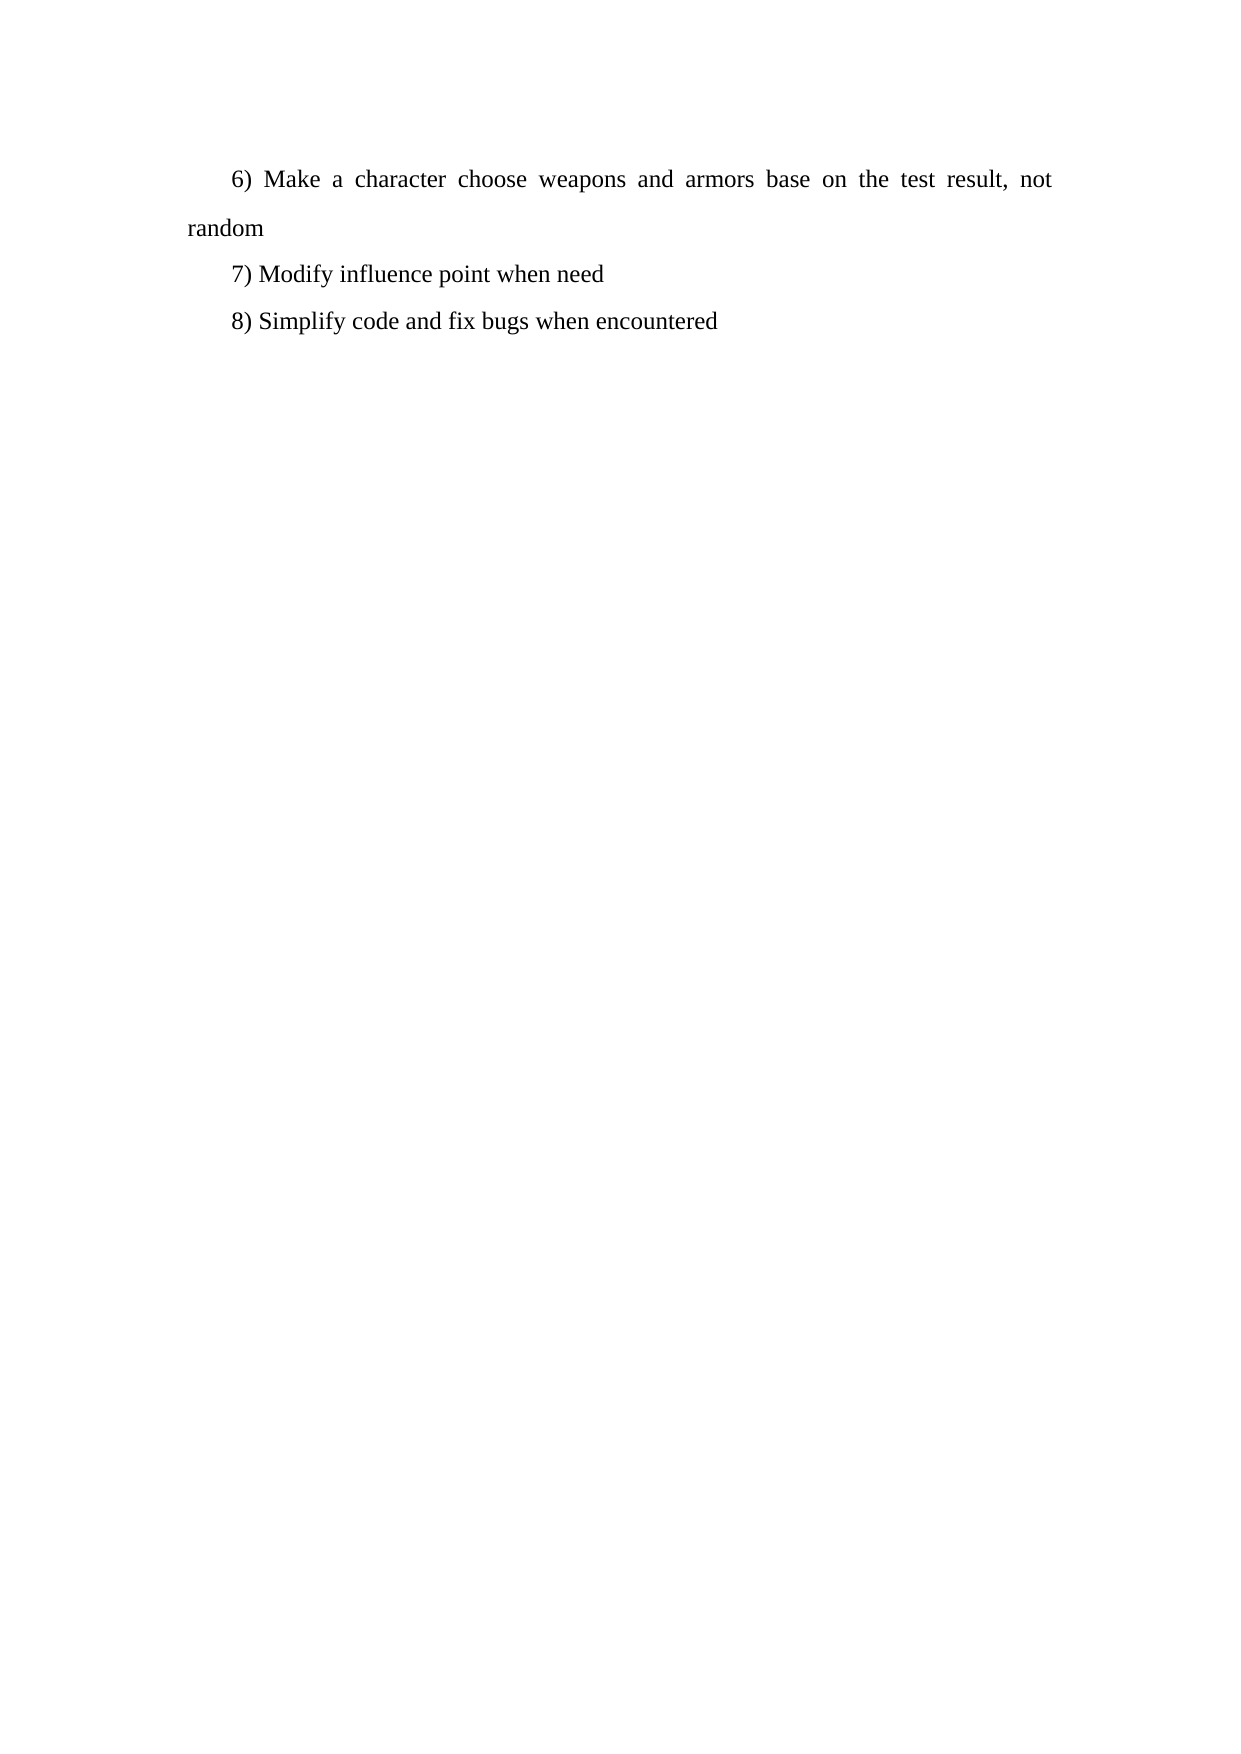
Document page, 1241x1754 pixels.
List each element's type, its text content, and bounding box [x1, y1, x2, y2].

text 7) Modify influence point when need [187, 258, 1053, 290]
text 8) Simplify code and fix bugs when encountered [187, 304, 1053, 337]
text 6) Make a character choose weapons and armors base on the test result, not random [187, 162, 1053, 243]
